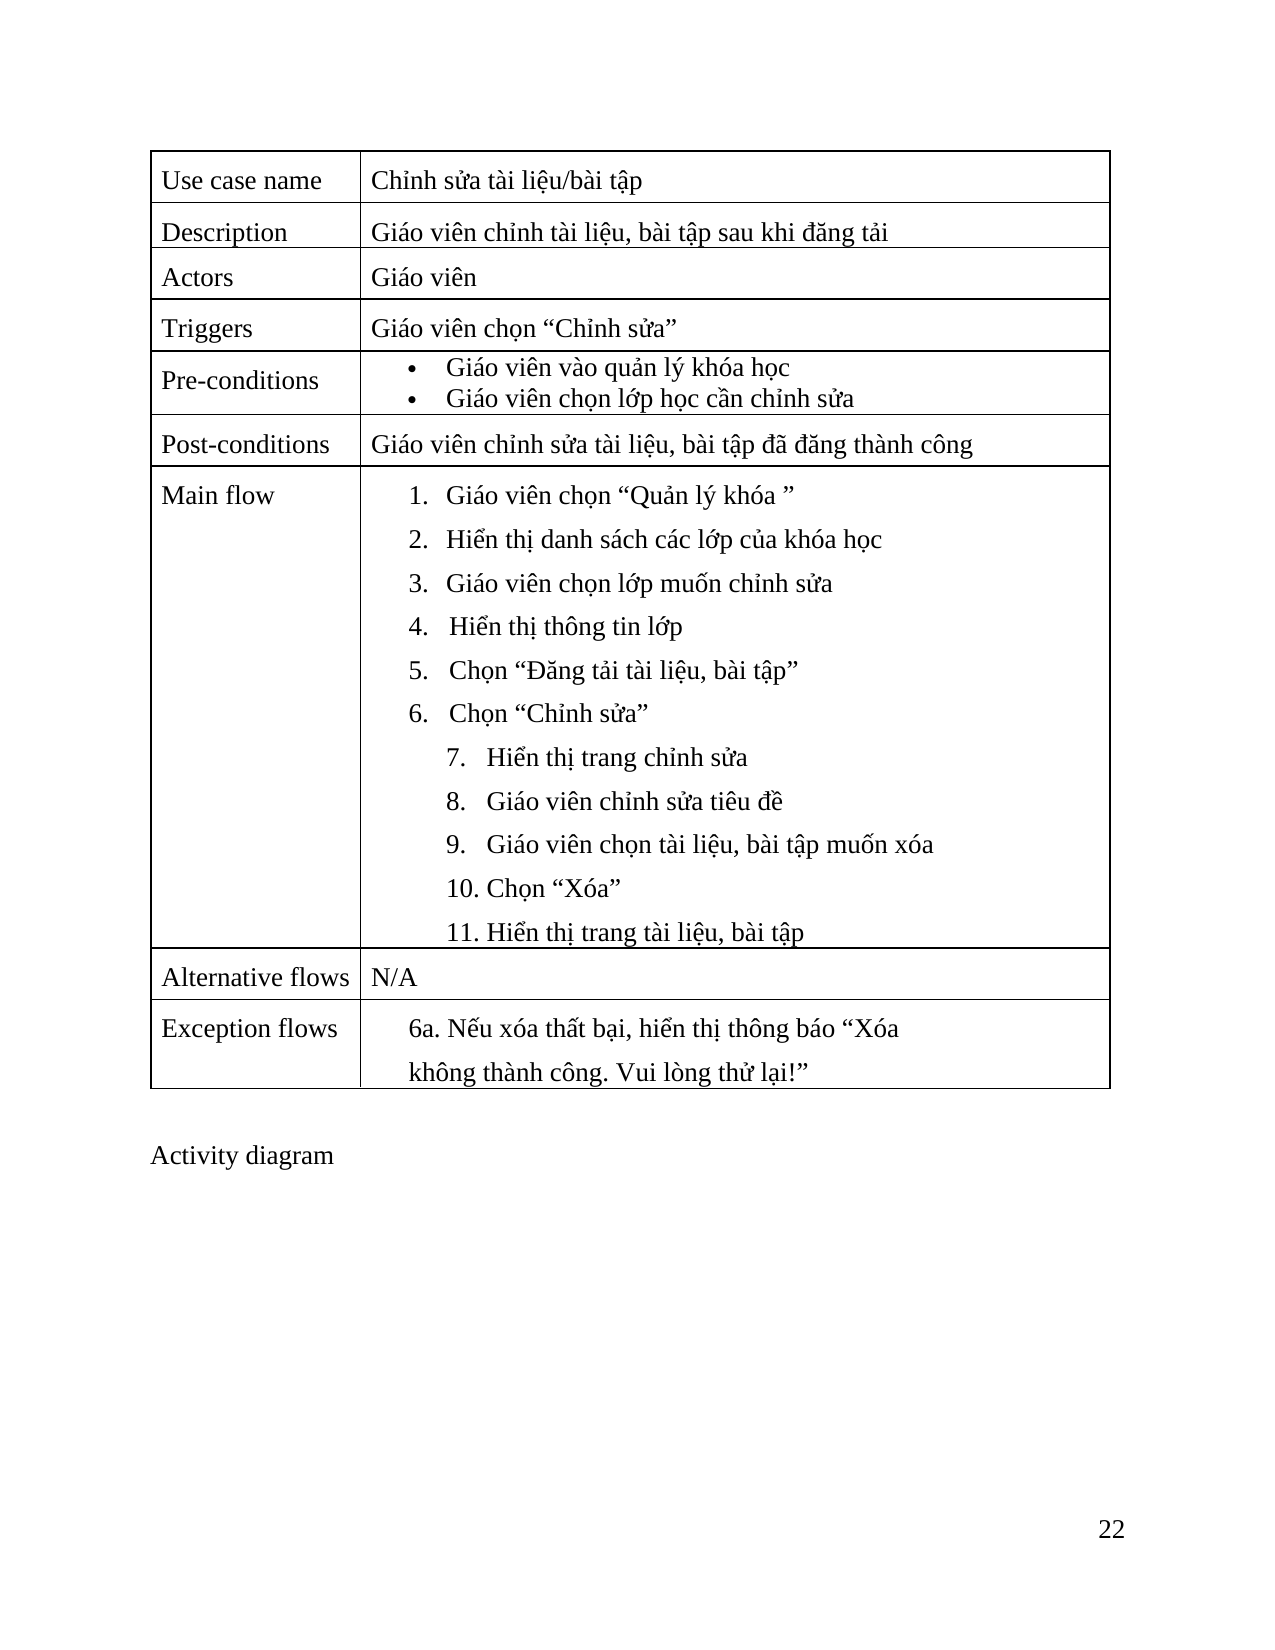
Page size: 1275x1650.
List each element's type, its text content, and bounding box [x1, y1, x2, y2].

table_cell Giáo viên chỉnh tài liệu, bài tập sau khi đăng tải [361, 203, 1109, 247]
text Activity diagram [150, 1139, 1125, 1170]
table_cell Alternative flows [152, 949, 360, 998]
table_cell Pre-conditions [152, 352, 360, 414]
table_cell Triggers [152, 300, 360, 350]
table_cell Exception flows [152, 1000, 360, 1087]
table_cell Use case name [152, 152, 360, 202]
table_cell Giáo viên vào quản lý khóa học Giáo viên chọn lớp học cần chỉnh sửa [361, 352, 1109, 414]
table_cell N/A [361, 949, 1109, 998]
table_cell Giáo viên chọn “Chỉnh sửa” [361, 300, 1109, 350]
table_cell Post-conditions [152, 415, 360, 465]
table_cell Chỉnh sửa tài liệu/bài tập [361, 152, 1109, 202]
table_cell Main flow [152, 467, 360, 947]
table_cell Description [152, 203, 360, 247]
table_cell 6a. Nếu xóa thất bại, hiển thị thông báo “Xóa không thành công. Vui lòng thử lại!” [361, 1000, 1109, 1087]
table_cell Giáo viên chỉnh sửa tài liệu, bài tập đã đăng thành công [361, 415, 1109, 465]
table_cell Actors [152, 248, 360, 298]
table_cell 1. Giáo viên chọn “Quản lý khóa ” 2. Hiển thị danh sách các lớp của khóa học 3. Giáo viên chọn lớp muốn chỉnh sửa 4. Hiển thị thông tin lớp 5. Chọn “Đăng tải tài liệu, bài tập” 6. Chọn “Chỉnh sửa” 7. Hiển thị trang chỉnh sửa 8. Giáo viên chỉnh sửa tiêu đề 9. Giáo viên chọn tài liệu, bài tập muốn xóa 10. Chọn “Xóa” 11. Hiển thị trang tài liệu, bài tập [361, 467, 1109, 947]
table_cell Giáo viên [361, 248, 1109, 298]
